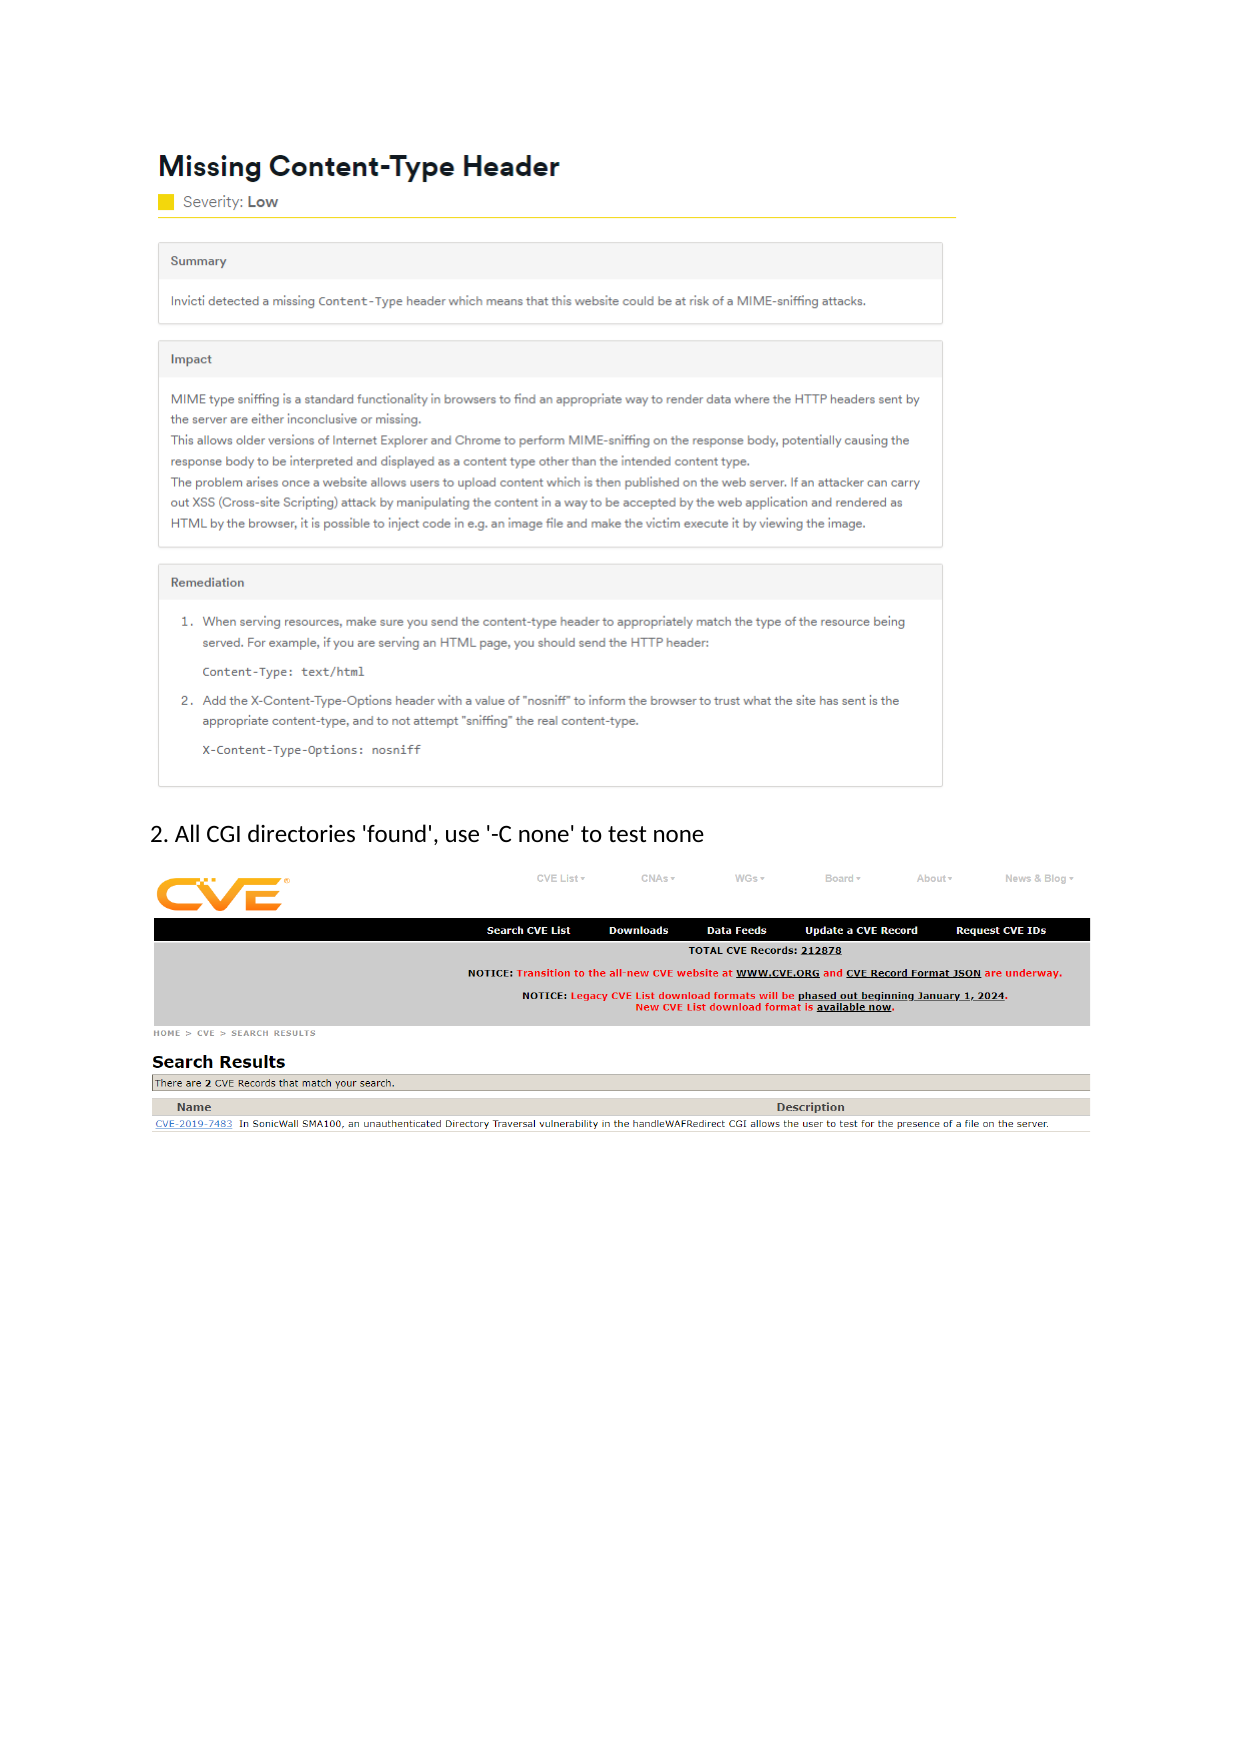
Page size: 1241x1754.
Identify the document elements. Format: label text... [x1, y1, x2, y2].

picture [150, 869, 1091, 1133]
picture [150, 150, 957, 797]
text 2. All CGI directories 'found', use '-C none' to test none [150, 818, 1090, 848]
